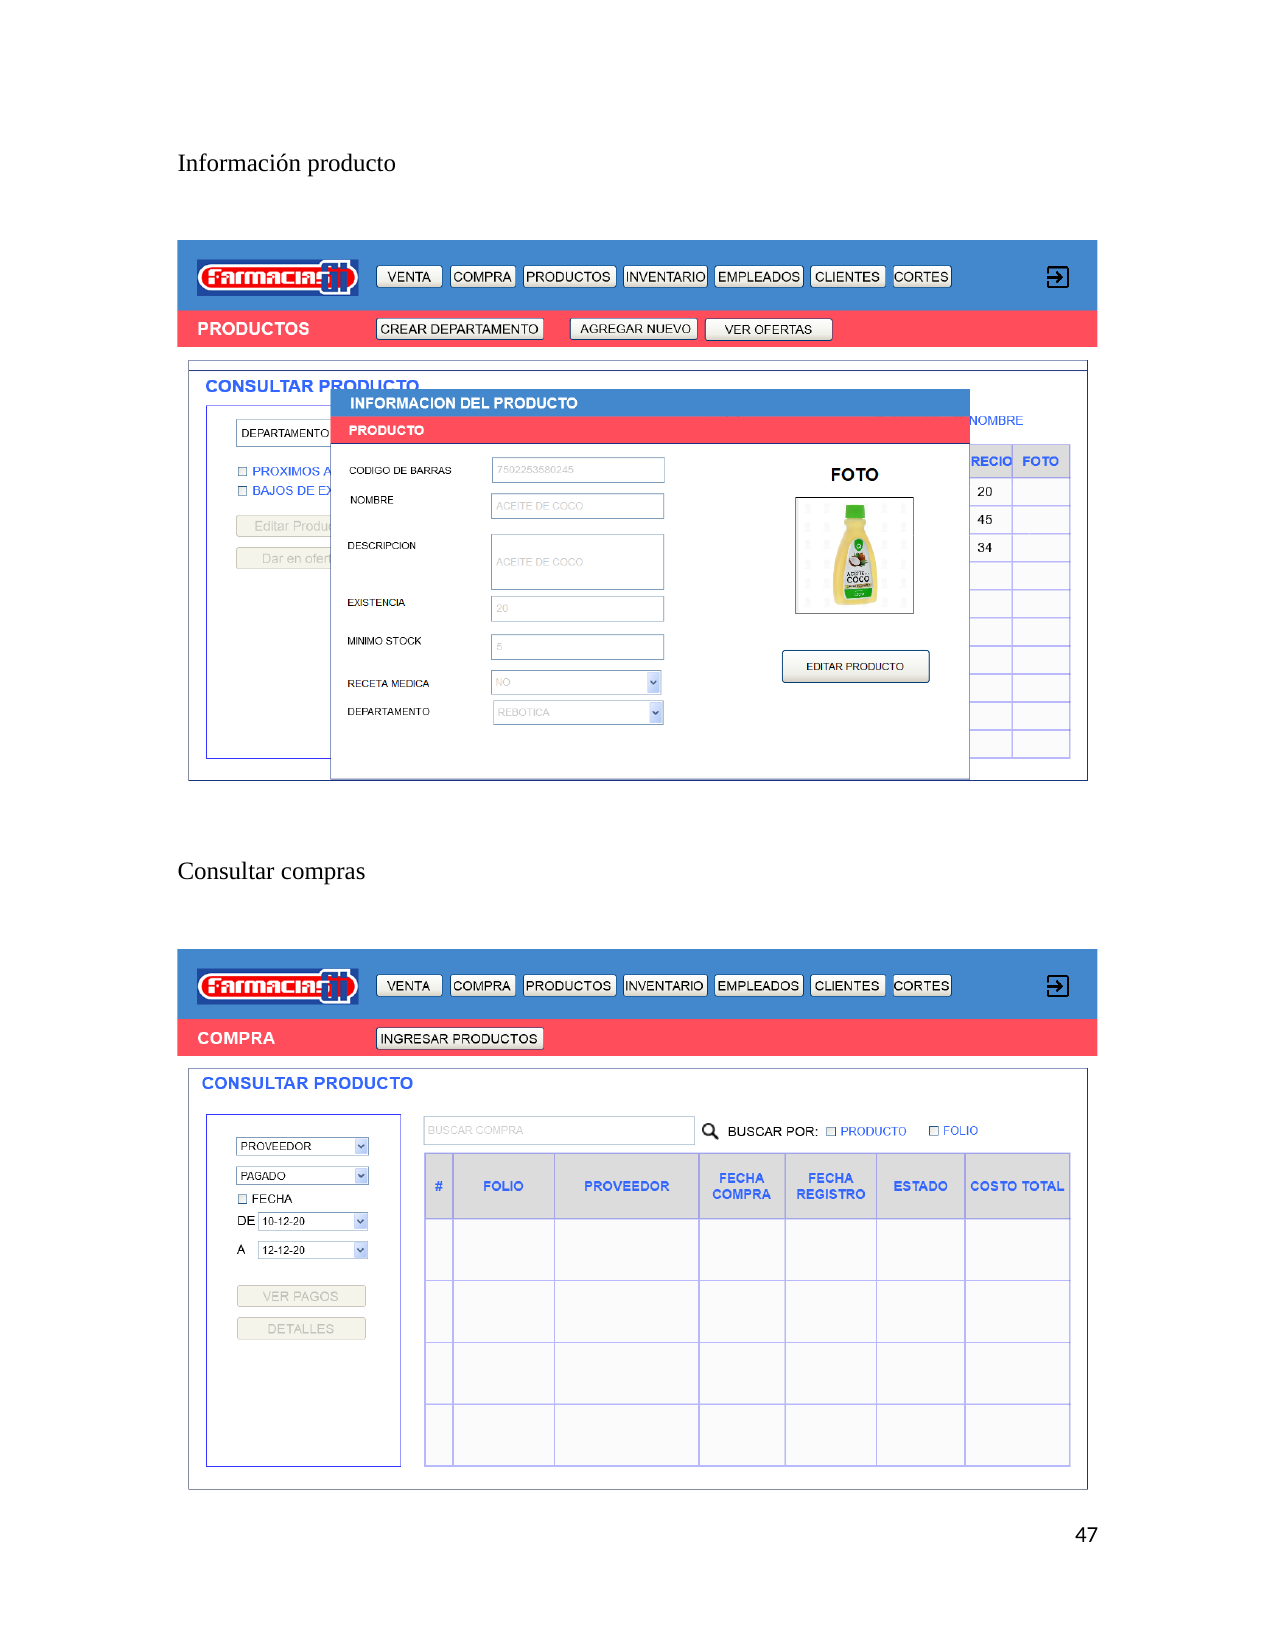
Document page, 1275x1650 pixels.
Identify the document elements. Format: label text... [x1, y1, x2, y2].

text Información producto [177, 148, 1098, 176]
picture [177, 949, 1098, 1501]
text Consultar compras [177, 856, 1098, 885]
picture [177, 240, 1098, 793]
